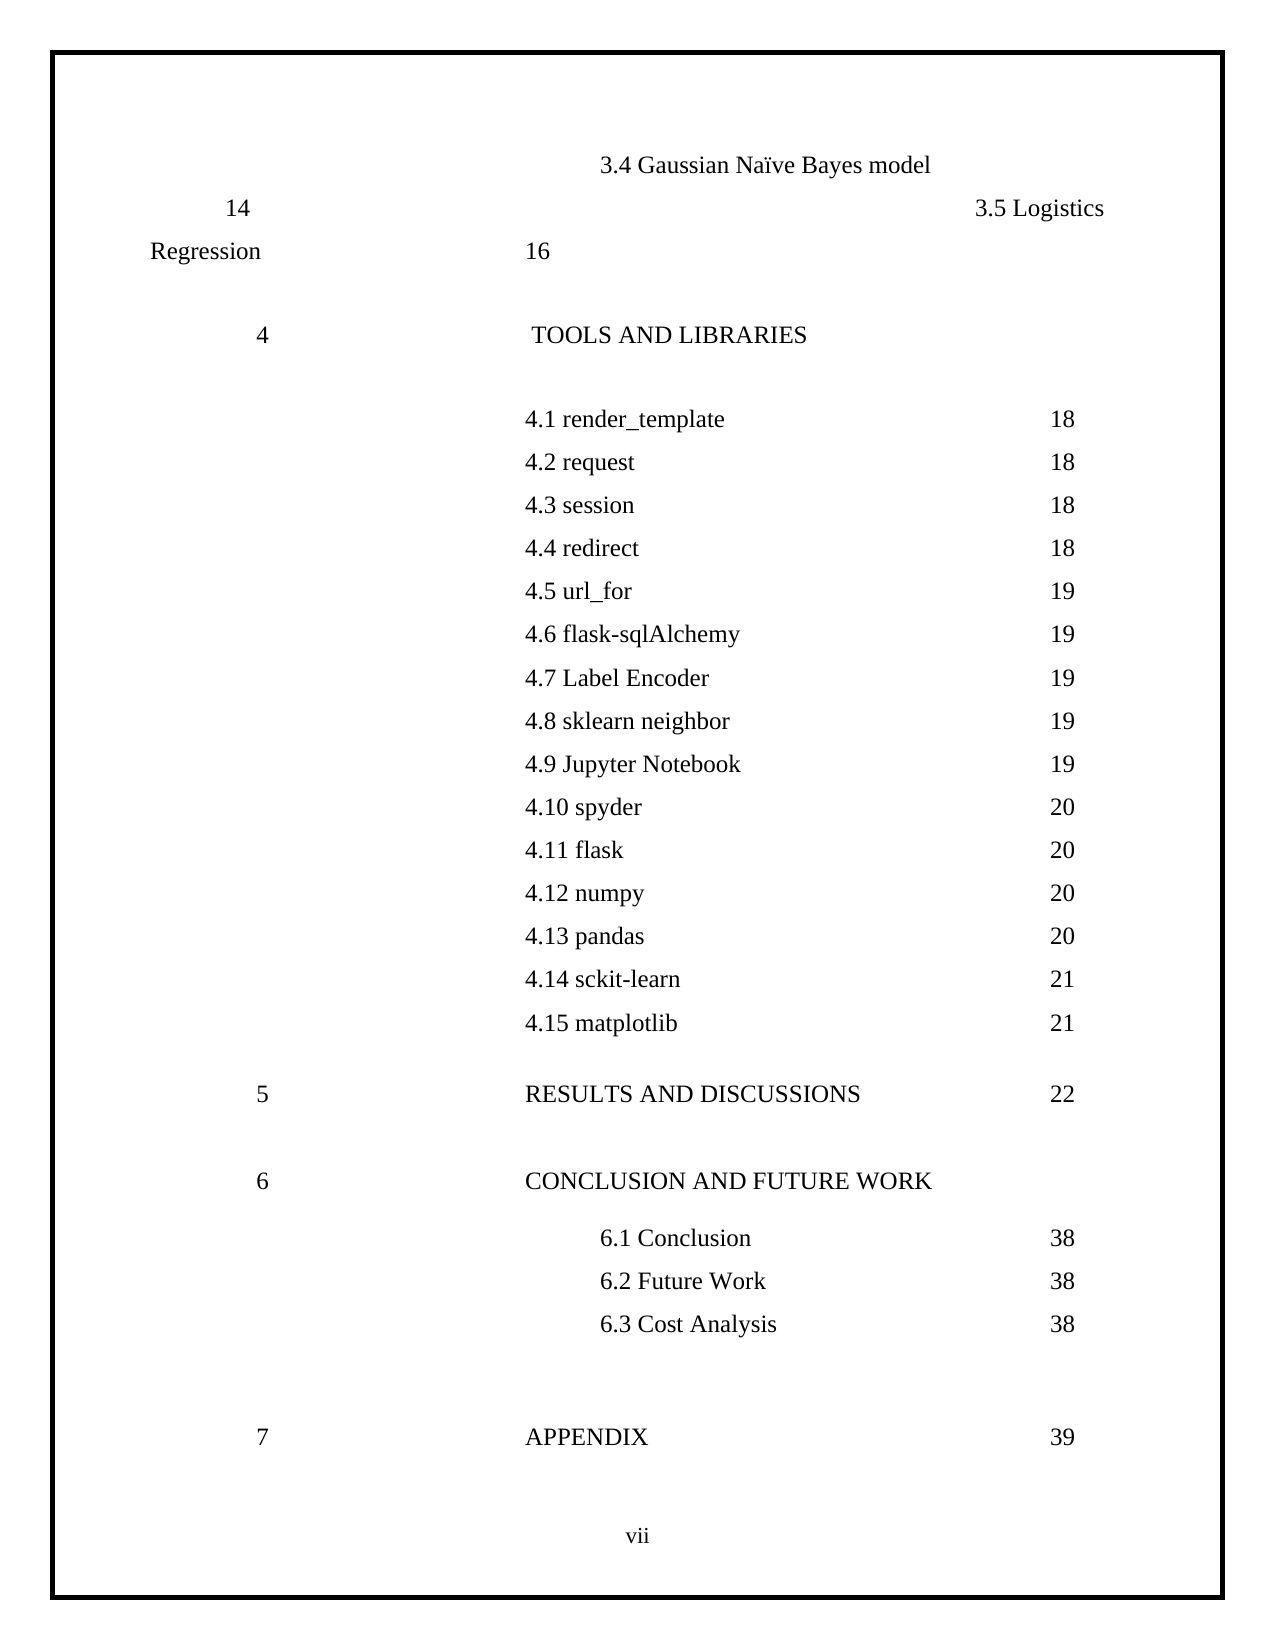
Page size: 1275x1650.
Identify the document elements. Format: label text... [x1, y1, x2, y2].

text 4.11 flask 20 [150, 835, 1125, 864]
text 4.12 numpy 20 [150, 878, 1125, 907]
text 4.9 Jupyter Notebook 19 [150, 749, 1125, 778]
text 4.5 url_for 19 [150, 576, 1125, 605]
text 6.3 Cost Analysis 38 [150, 1309, 1125, 1338]
text 6.1 Conclusion 38 [150, 1223, 1125, 1252]
text 4.1 render_template 18 [150, 404, 1125, 433]
text 4.14 sckit-learn 21 [150, 964, 1125, 993]
text 5 RESULTS AND DISCUSSIONS 22 [150, 1079, 1125, 1108]
text 4.4 redirect 18 [150, 533, 1125, 562]
text 4.3 session 18 [150, 490, 1125, 519]
text 4.8 sklearn neighbor 19 [150, 706, 1125, 734]
text 6 CONCLUSION AND FUTURE WORK [150, 1166, 1125, 1194]
text 4.7 Label Encoder 19 [150, 663, 1125, 691]
text 7 APPENDIX 39 [150, 1422, 1125, 1451]
text 4.15 matplotlib 21 [150, 1008, 1125, 1036]
text 6.2 Future Work 38 [150, 1266, 1125, 1295]
text 4.2 request 18 [150, 447, 1125, 476]
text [150, 150, 1125, 265]
text 4.6 flask-sqlAlchemy 19 [150, 619, 1125, 648]
text 4.10 spyder 20 [150, 792, 1125, 821]
text 4.13 pandas 20 [150, 921, 1125, 950]
text 4 TOOLS AND LIBRARIES [150, 320, 1125, 349]
